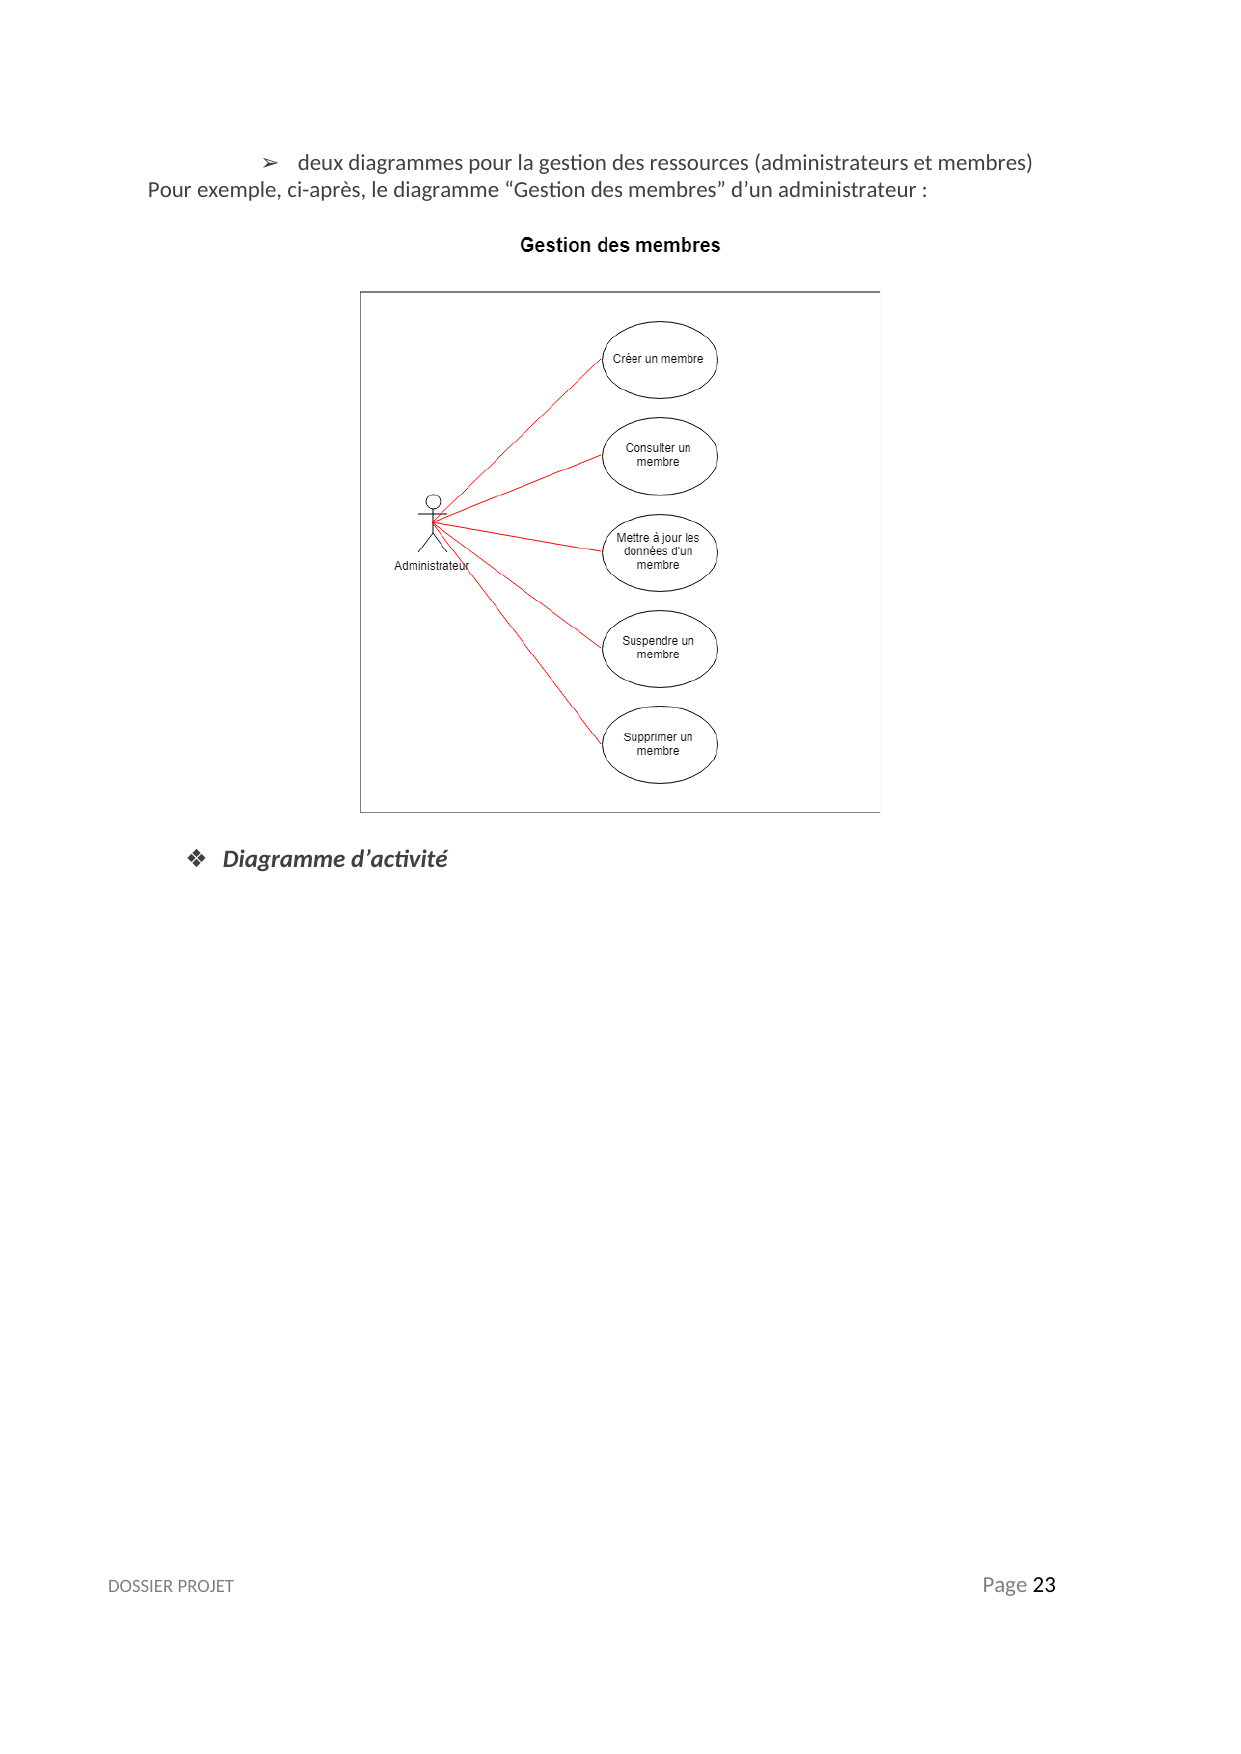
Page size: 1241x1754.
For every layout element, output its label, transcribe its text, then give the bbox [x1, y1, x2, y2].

list Diagramme d’activité [185, 843, 1093, 874]
text Pour exemple, ci-après, le diagramme “Gestion des membres” d’un administrateur : [148, 176, 1093, 204]
list deux diagrammes pour la gestion des ressources (administrateurs et membres) [260, 148, 1093, 176]
picture [360, 231, 881, 813]
